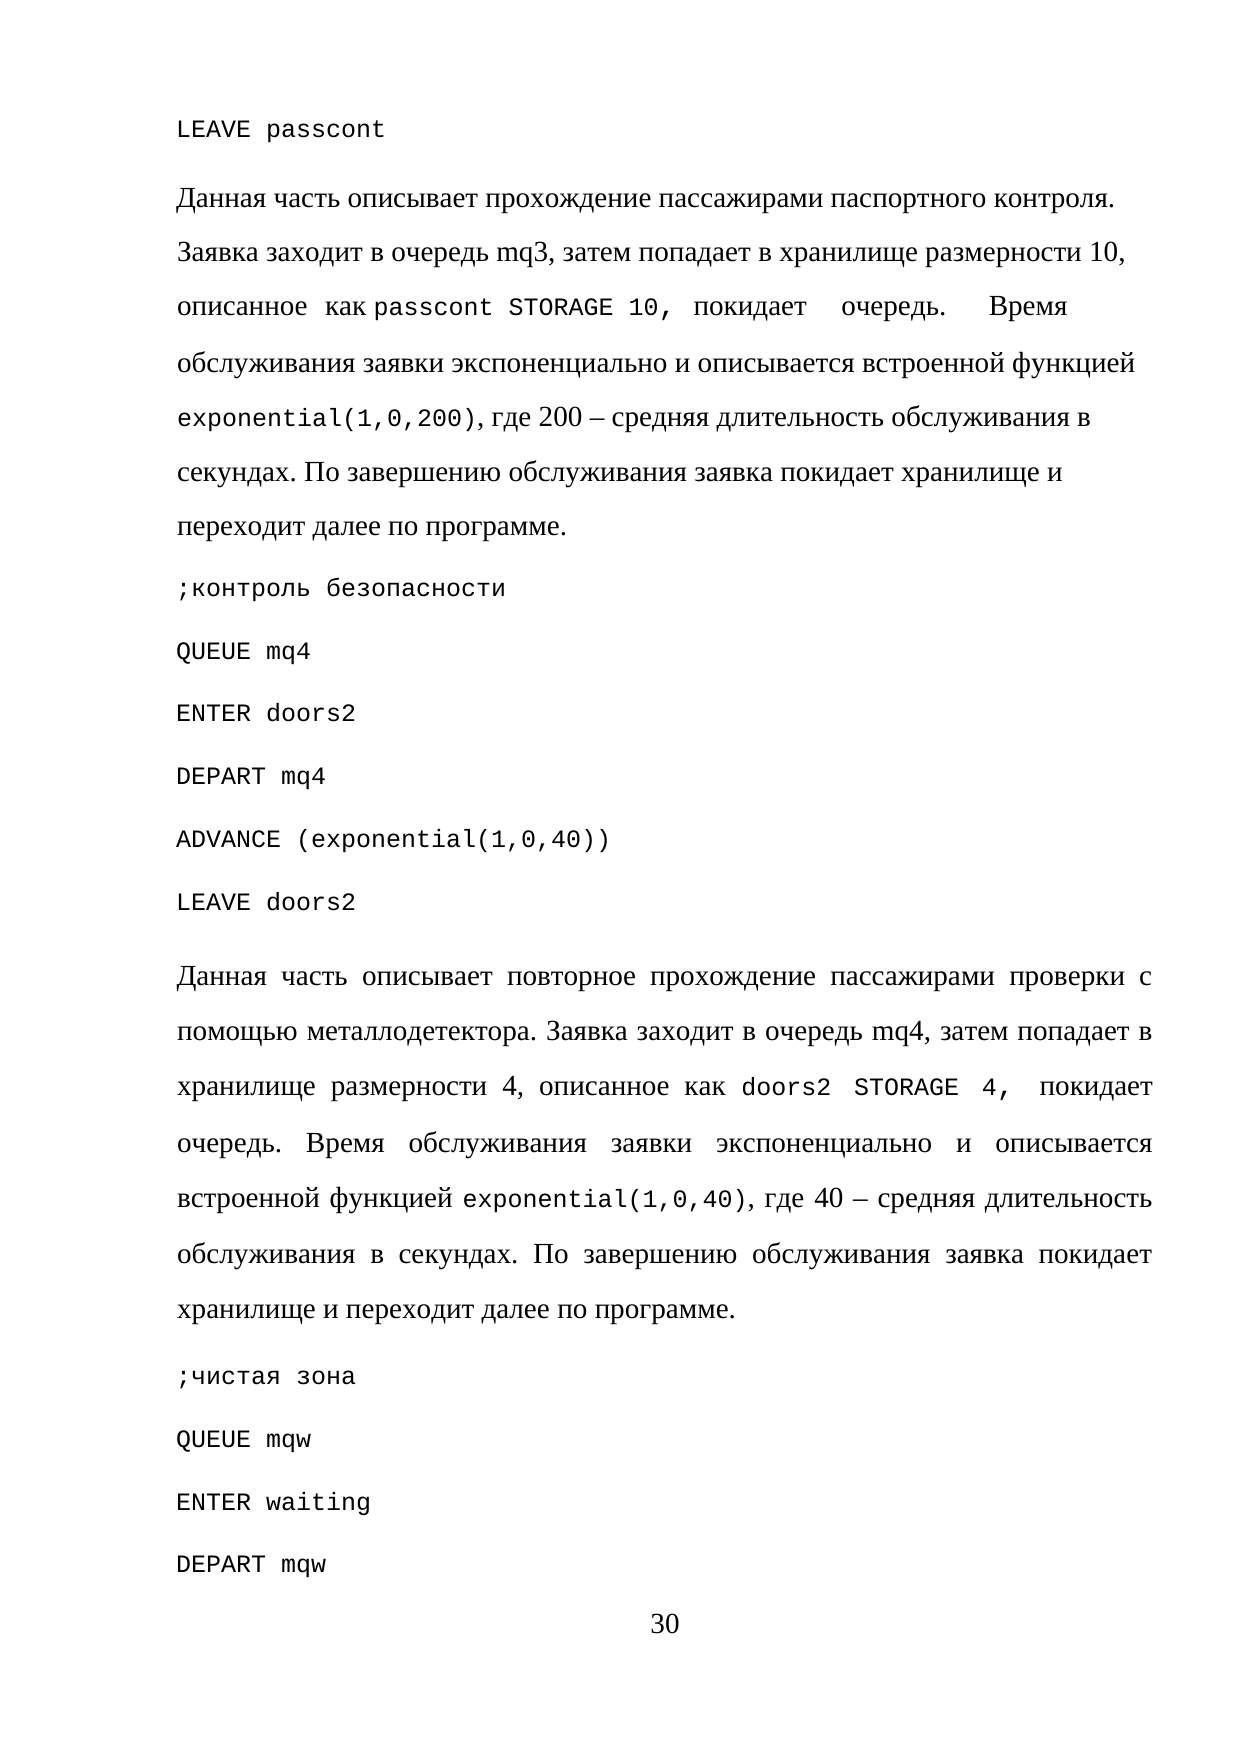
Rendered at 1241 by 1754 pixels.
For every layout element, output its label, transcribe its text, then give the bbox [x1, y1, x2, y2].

text QUEUE mq4 [176, 638, 1169, 667]
text QUEUE mqw [176, 1426, 1169, 1455]
text ADVANCE (exponential(1,0,40)) [176, 827, 1169, 855]
text DEPART mq4 [176, 764, 1169, 792]
text Данная часть описывает прохождение пассажирами паспортного контроля. Заявка заходит в очередь mq3, затем попадает в хранилище размерности 10, описанное как passcont STORAGE 10, покидает очередь. Время обслуживания заявки экспоненциально и описывается встроенной функцией exponential(1,0,200), где 200 – средняя длительность обслуживания в секундах. По завершению обслуживания заявка покидает хранилище и переходит далее по программе. [176, 181, 1154, 543]
text Данная часть описывает повторное прохождение пассажирами проверки с помощью металлодетектора. Заявка заходит в очередь mq4, затем попадает в хранилище размерности 4, описанное как doors2 STORAGE 4, покидает очередь. Время обслуживания заявки экспоненциально и описывается встроенной функцией exponential(1,0,40), где 40 – средняя длительность обслуживания в секундах. По завершению обслуживания заявка покидает хранилище и переходит далее по программе. [176, 958, 1153, 1327]
text ;контроль безопасности [176, 575, 1169, 604]
text LEAVE passcont [176, 117, 1169, 145]
text DEPART mqw [176, 1552, 1169, 1580]
text ;чистая зона [176, 1363, 1169, 1392]
text ENTER waiting [176, 1489, 1169, 1517]
text ENTER doors2 [176, 701, 1169, 729]
text LEAVE doors2 [176, 890, 1169, 918]
